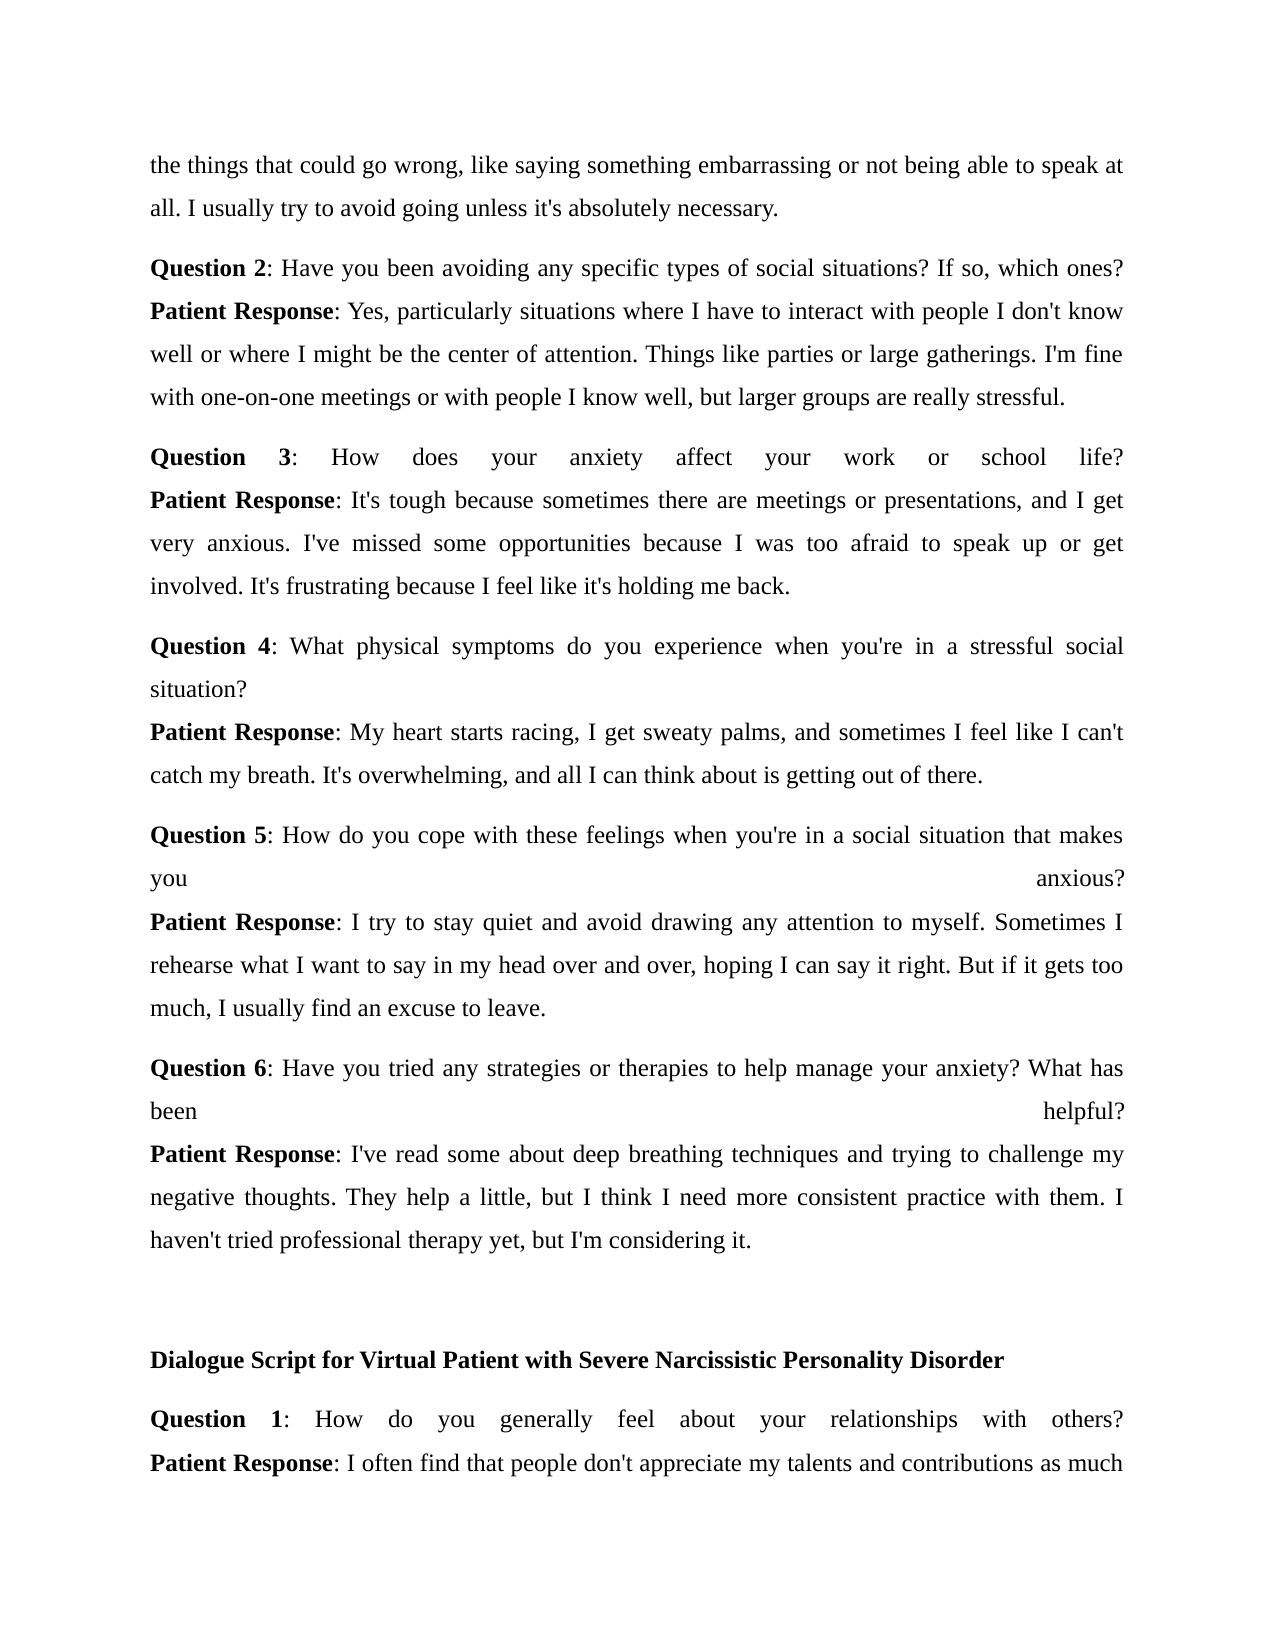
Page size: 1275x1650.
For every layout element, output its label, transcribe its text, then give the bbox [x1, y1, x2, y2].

text Question 6: Have you tried any strategies or therapies to help manage your anxiety? What has been helpful? Patient Response: I've read some about deep breathing techniques and trying to challenge my negative thoughts. They help a little, but I think I need more consistent practice with them. I haven't tried professional therapy yet, but I'm considering it. [150, 1053, 1125, 1254]
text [150, 1404, 1125, 1476]
text Question 5: How do you cope with these feelings when you're in a social situation that makes you anxious? Patient Response: I try to stay quiet and avoid drawing any attention to myself. Sometimes I rehearse what I want to say in my head over and over, hoping I can say it right. But if it gets too much, I usually find an excuse to leave. [150, 820, 1125, 1022]
text Question 3: How does your anxiety affect your work or school life? Patient Response: It's tough because sometimes there are meetings or presentations, and I get very anxious. I've missed some opportunities because I was too afraid to speak up or get involved. It's frustrating because I feel like it's holding me back. [150, 442, 1125, 600]
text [150, 150, 1125, 222]
text Dialogue Script for Virtual Patient with Severe Narcissistic Personality Disorder [150, 1345, 1125, 1373]
text Question 4: What physical symptoms do you experience when you're in a stressful social situation? Patient Response: My heart starts racing, I get sweaty palms, and sometimes I feel like I can't catch my breath. It's overwhelming, and all I can think about is getting out of there. [150, 631, 1125, 789]
text Question 2: Have you been avoiding any specific types of social situations? If so, which ones? Patient Response: Yes, particularly situations where I have to interact with people I don't know well or where I might be the center of attention. Things like parties or large gatherings. I'm fine with one-on-one meetings or with people I know well, but larger groups are really stressful. [150, 253, 1125, 411]
